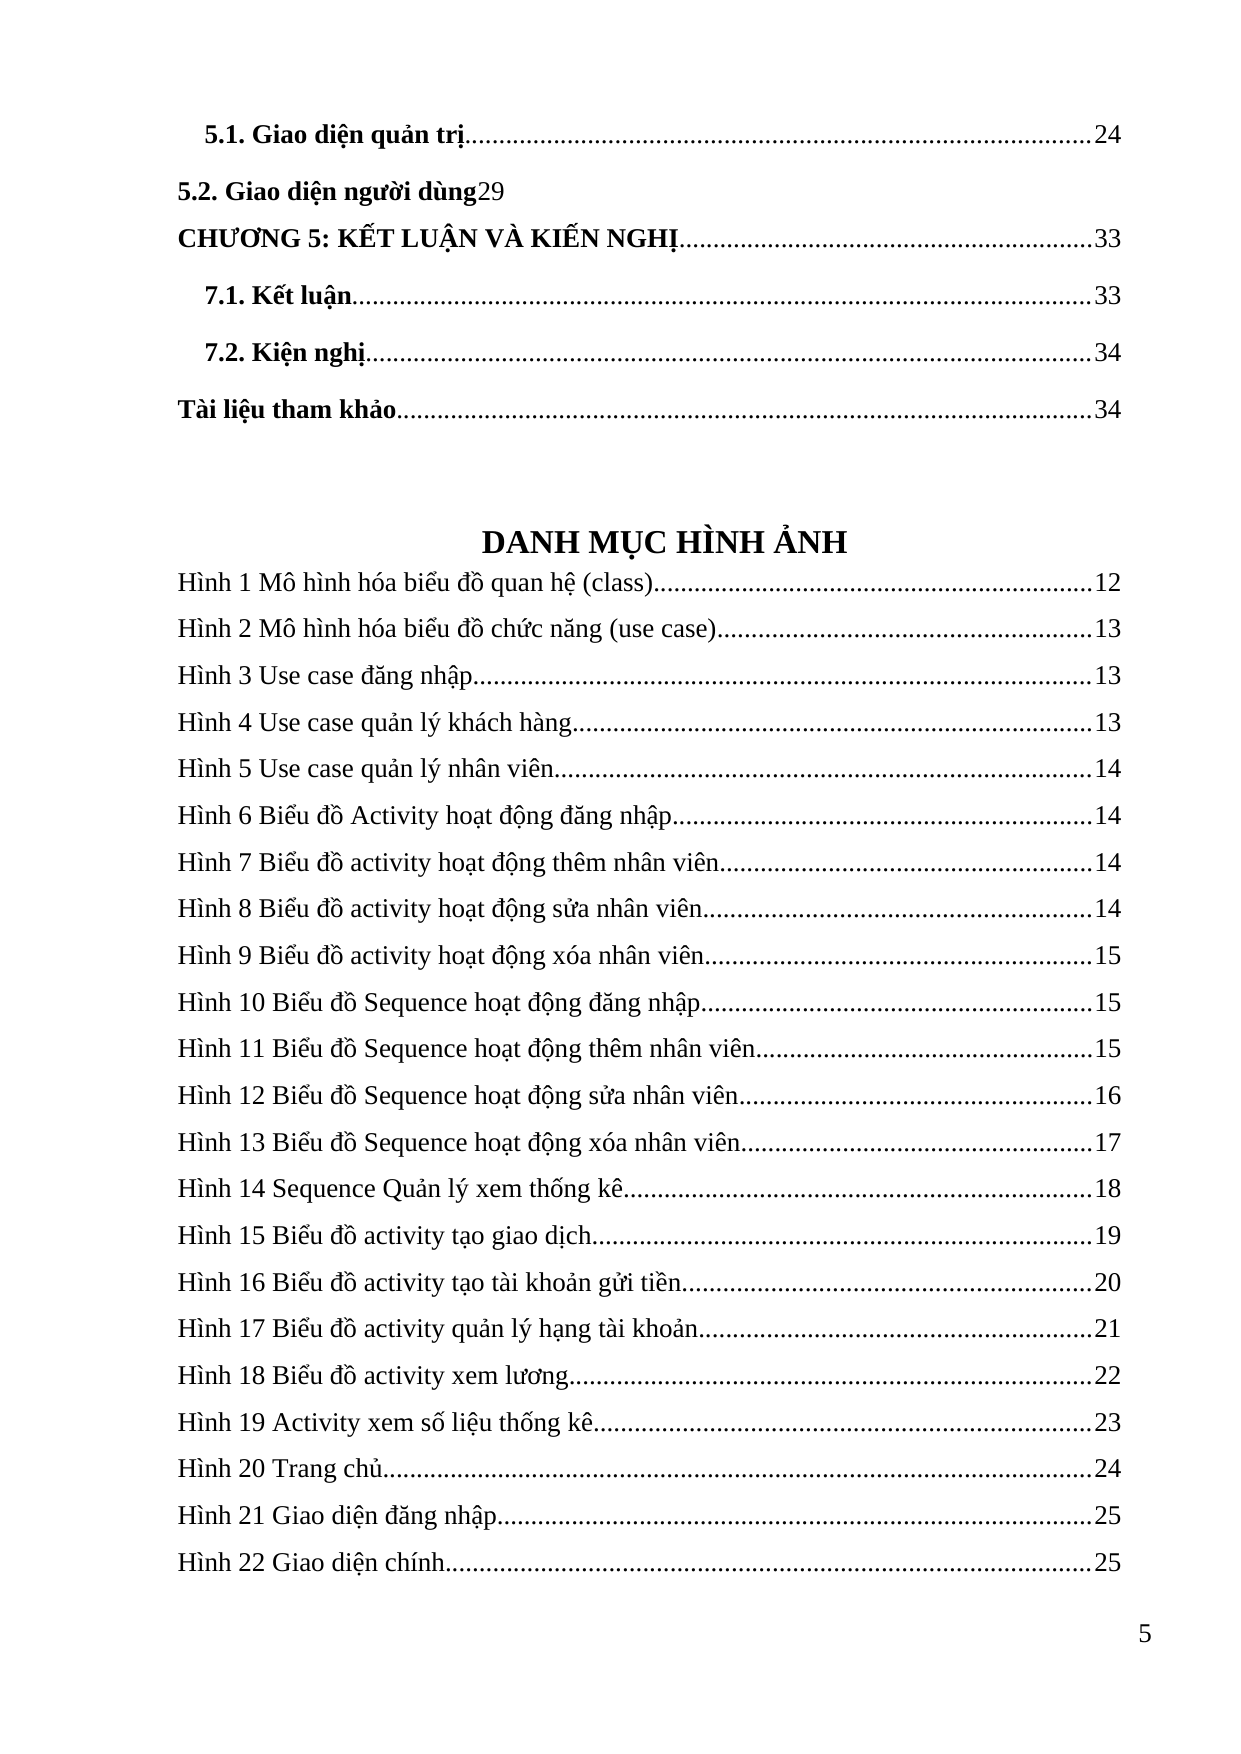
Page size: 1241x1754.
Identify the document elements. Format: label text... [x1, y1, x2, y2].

text Hình 8 Biểu đồ activity hoạt động sửa nhân viên 14 [177, 893, 1152, 924]
text Hình 7 Biểu đồ activity hoạt động thêm nhân viên 14 [177, 846, 1152, 877]
subtitle DANH MỤC HÌNH ẢNH [177, 522, 1152, 560]
text Hình 14 Sequence Quản lý xem thống kê 18 [177, 1173, 1152, 1204]
text Hình 12 Biểu đồ Sequence hoạt động sửa nhân viên 16 [177, 1079, 1152, 1110]
text Hình 22 Giao diện chính 25 [177, 1546, 1152, 1577]
text Hình 20 Trang chủ 24 [177, 1453, 1152, 1484]
text Hình 16 Biểu đồ activity tạo tài khoản gửi tiền 20 [177, 1266, 1152, 1297]
text Hình 10 Biểu đồ Sequence hoạt động đăng nhập 15 [177, 986, 1152, 1017]
text Hình 6 Biểu đồ Activity hoạt động đăng nhập 14 [177, 799, 1152, 830]
text Hình 4 Use case quản lý khách hàng 13 [177, 706, 1152, 737]
text Hình 13 Biểu đồ Sequence hoạt động xóa nhân viên 17 [177, 1126, 1152, 1157]
text Hình 21 Giao diện đăng nhập 25 [177, 1499, 1152, 1530]
text Hình 17 Biểu đồ activity quản lý hạng tài khoản 21 [177, 1313, 1152, 1344]
text Hình 11 Biểu đồ Sequence hoạt động thêm nhân viên 15 [177, 1033, 1152, 1064]
text Hình 9 Biểu đồ activity hoạt động xóa nhân viên 15 [177, 939, 1152, 970]
text Hình 1 Mô hình hóa biểu đồ quan hệ (class) 12 [177, 566, 1152, 597]
text Hình 15 Biểu đồ activity tạo giao dịch 19 [177, 1219, 1152, 1250]
text Hình 2 Mô hình hóa biểu đồ chức năng (use case) 13 [177, 613, 1152, 644]
text Hình 18 Biểu đồ activity xem lương 22 [177, 1359, 1152, 1390]
text Hình 19 Activity xem số liệu thống kê 23 [177, 1406, 1152, 1437]
text Hình 3 Use case đăng nhập 13 [177, 659, 1152, 690]
text Hình 5 Use case quản lý nhân viên 14 [177, 753, 1152, 784]
